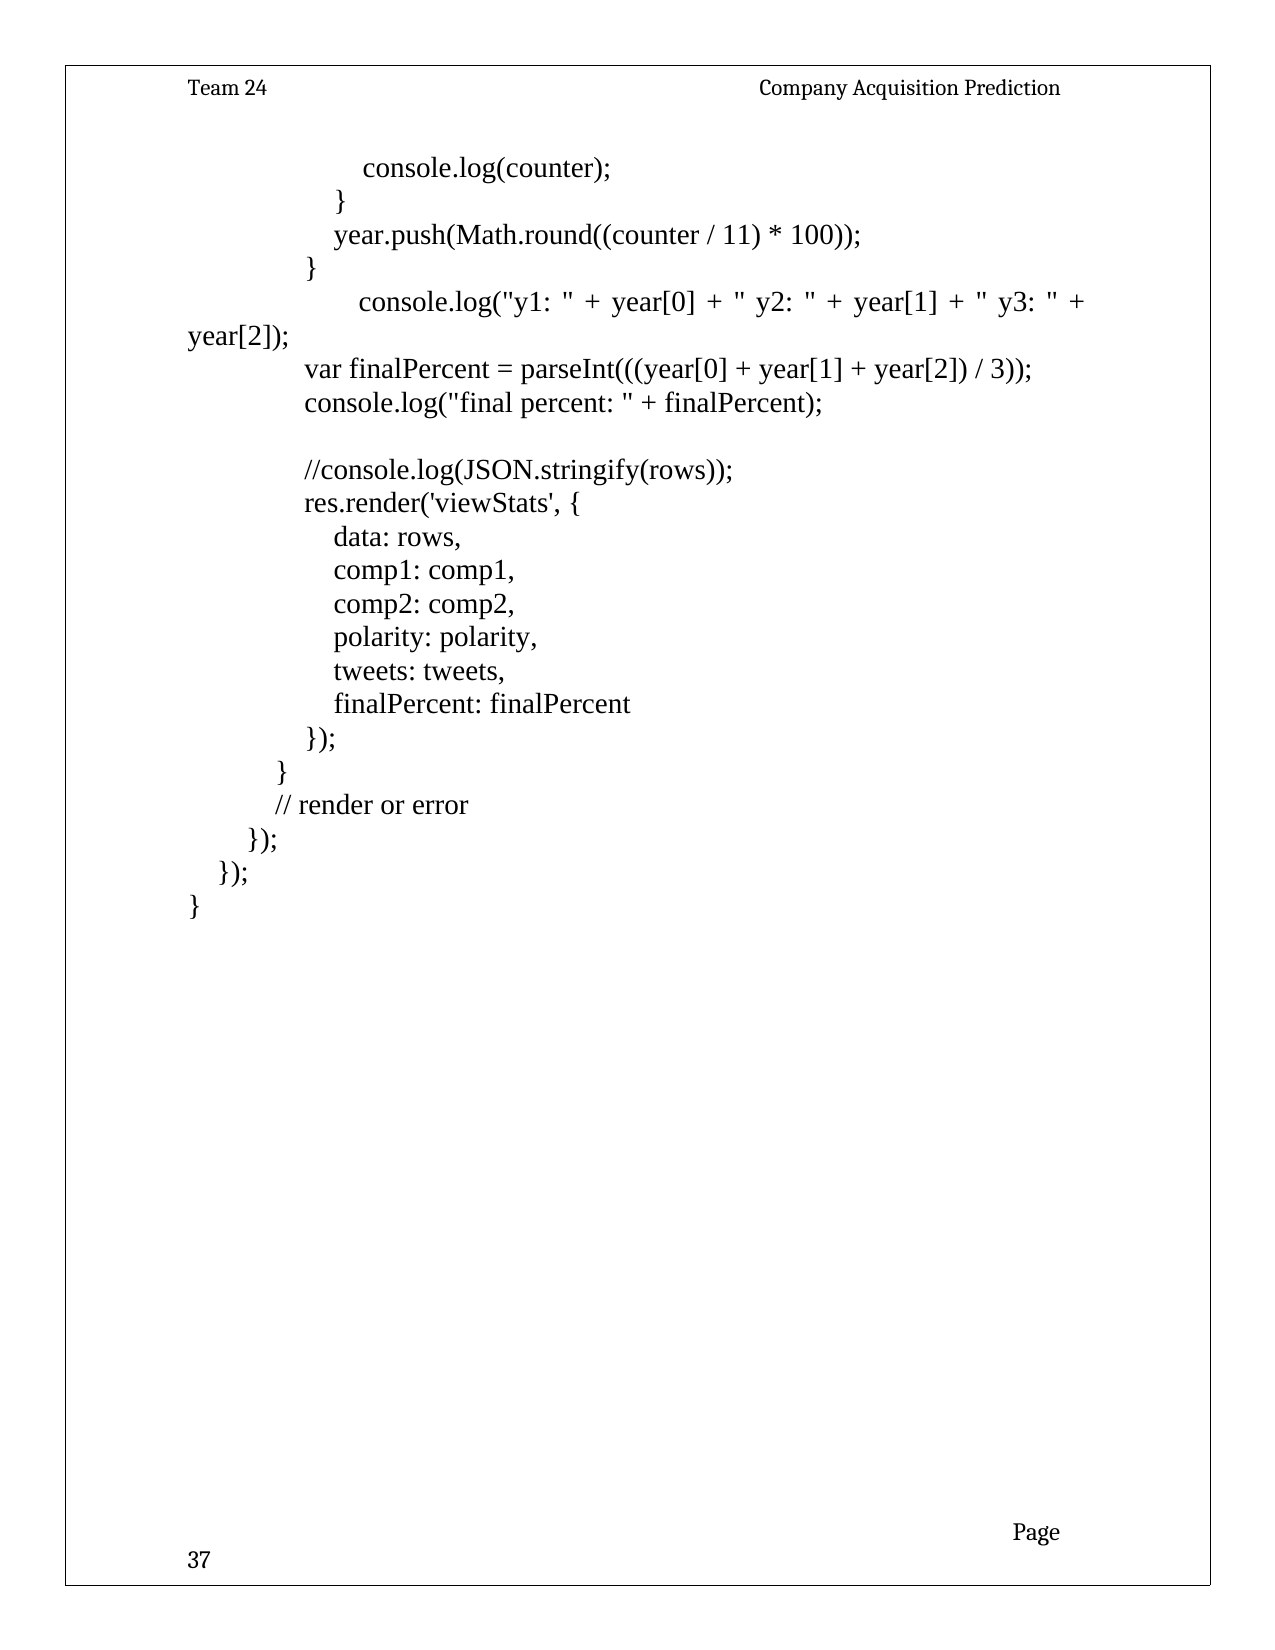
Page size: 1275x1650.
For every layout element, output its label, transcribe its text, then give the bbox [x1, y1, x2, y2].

text // render or error [187, 787, 1087, 821]
text comp2: comp2, [187, 586, 1087, 619]
text tweets: tweets, [187, 653, 1087, 687]
text console.log("final percent: " + finalPercent); [187, 385, 1087, 418]
text finalPercent: finalPercent [187, 687, 1087, 720]
text polarity: polarity, [187, 619, 1087, 653]
text } [187, 754, 1087, 787]
text year.push(Math.round((counter / 11) * 100)); [187, 217, 1087, 251]
text var finalPercent = parseInt(((year[0] + year[1] + year[2]) / 3)); [187, 351, 1087, 385]
text } [187, 183, 1087, 217]
text //console.log(JSON.stringify(rows)); [187, 452, 1087, 485]
text }); [187, 821, 1087, 854]
text }); [187, 854, 1087, 888]
text } [187, 888, 1087, 921]
text console.log("y1: " + year[0] + " y2: " + year[1] + " y3: " + year[2]); [187, 284, 1087, 351]
text data: rows, [187, 519, 1087, 552]
text }); [187, 720, 1087, 754]
text res.render('viewStats', { [187, 485, 1087, 519]
text console.log(counter); [187, 150, 1087, 183]
text comp1: comp1, [187, 552, 1087, 586]
text } [187, 251, 1087, 284]
